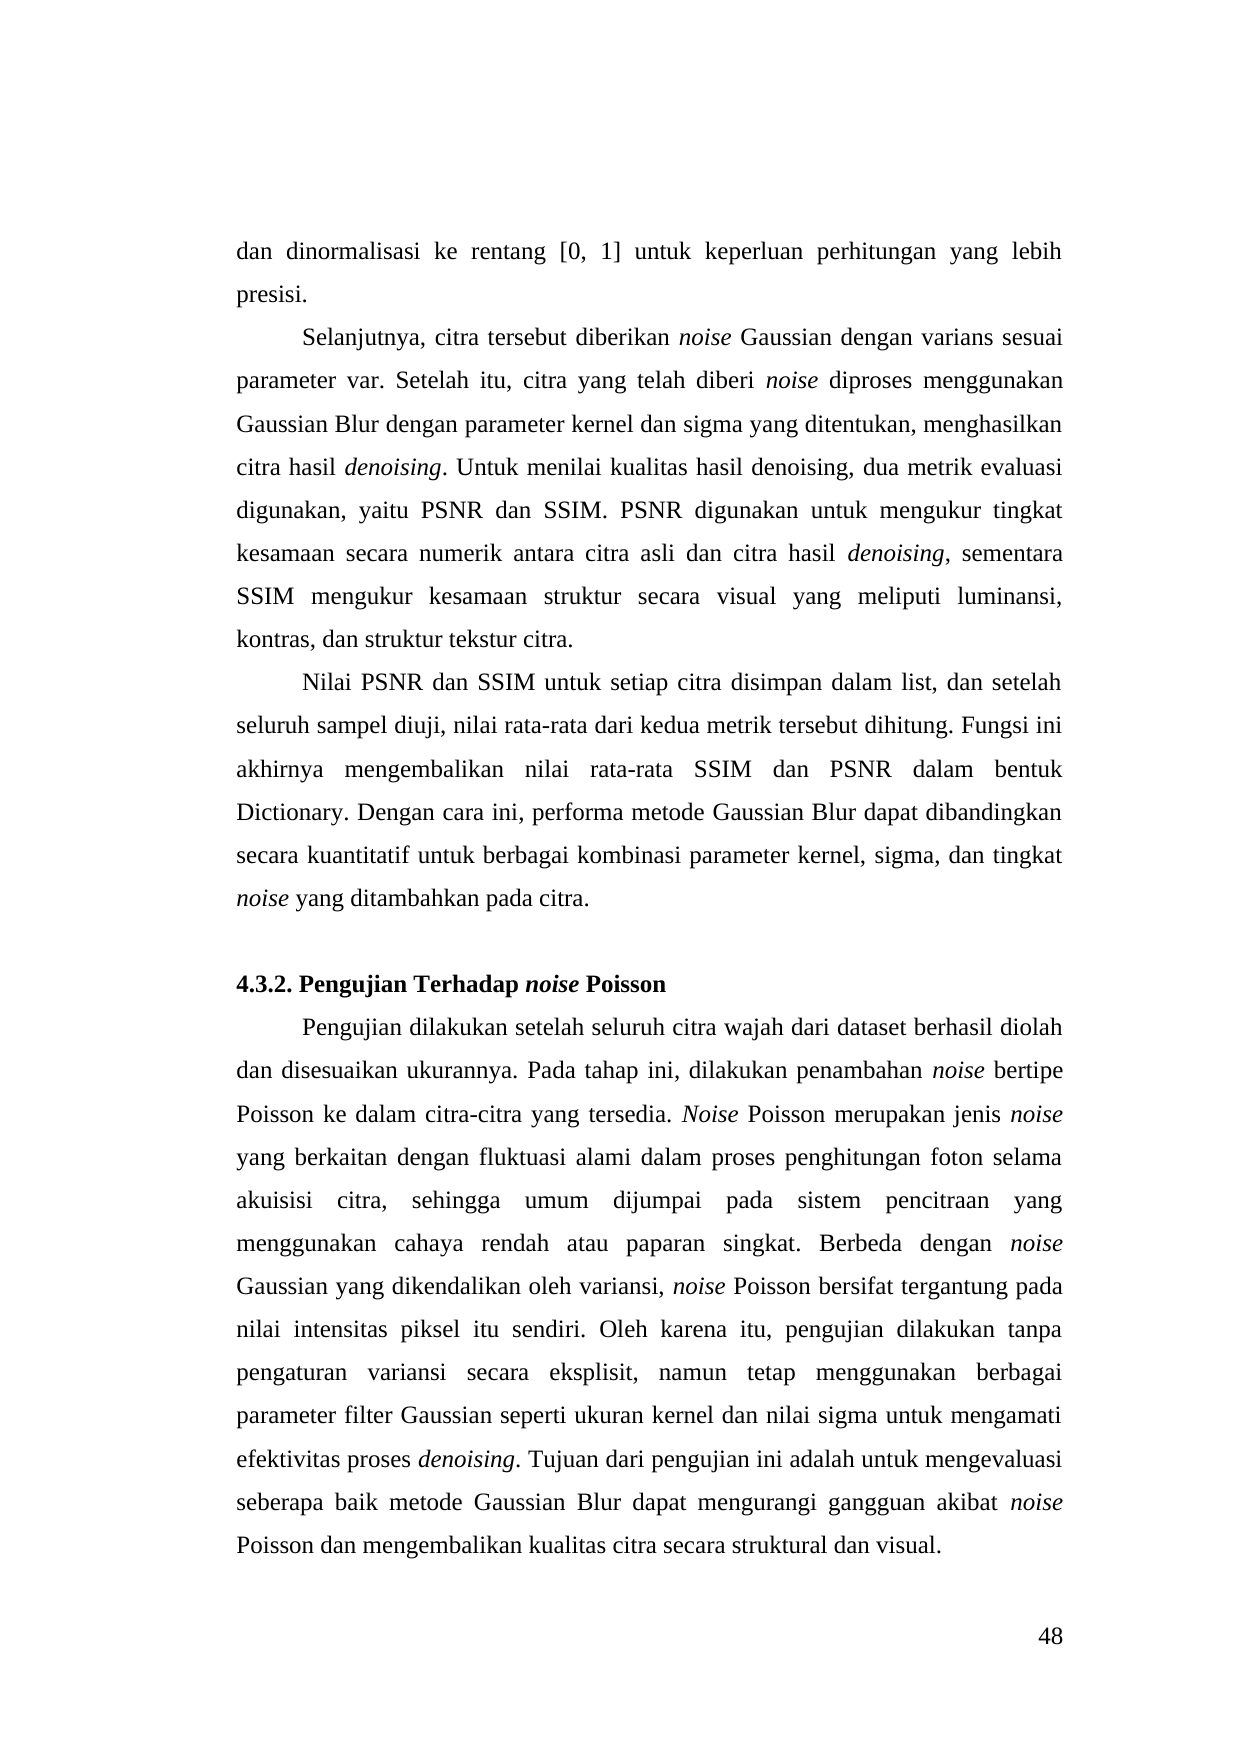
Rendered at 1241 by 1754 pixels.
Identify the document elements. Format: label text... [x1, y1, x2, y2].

text Pengujian dilakukan setelah seluruh citra wajah dari dataset berhasil diolah dan disesuaikan ukurannya. Pada tahap ini, dilakukan penambahan noise bertipe Poisson ke dalam citra-citra yang tersedia. Noise Poisson merupakan jenis noise yang berkaitan dengan fluktuasi alami dalam proses penghitungan foton selama akuisisi citra, sehingga umum dijumpai pada sistem pencitraan yang menggunakan cahaya rendah atau paparan singkat. Berbeda dengan noise Gaussian yang dikendalikan oleh variansi, noise Poisson bersifat tergantung pada nilai intensitas piksel itu sendiri. Oleh karena itu, pengujian dilakukan tanpa pengaturan variansi secara eksplisit, namun tetap menggunakan berbagai parameter filter Gaussian seperti ukuran kernel dan nilai sigma untuk mengamati efektivitas proses denoising. Tujuan dari pengujian ini adalah untuk mengevaluasi seberapa baik metode Gaussian Blur dapat mengurangi gangguan akibat noise Poisson dan mengembalikan kualitas citra secara struktural dan visual. [236, 1012, 1063, 1559]
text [236, 236, 1063, 308]
text Nilai PSNR dan SSIM untuk setiap citra disimpan dalam list, dan setelah seluruh sampel diuji, nilai rata-rata dari kedua metrik tersebut dihitung. Fungsi ini akhirnya mengembalikan nilai rata-rata SSIM dan PSNR dalam bentuk Dictionary. Dengan cara ini, performa metode Gaussian Blur dapat dibandingkan secara kuantitatif untuk berbagai kombinasi parameter kernel, sigma, dan tingkat noise yang ditambahkan pada citra. [236, 667, 1063, 912]
text Selanjutnya, citra tersebut diberikan noise Gaussian dengan varians sesuai parameter var. Setelah itu, citra yang telah diberi noise diproses menggunakan Gaussian Blur dengan parameter kernel dan sigma yang ditentukan, menghasilkan citra hasil denoising. Untuk menilai kualitas hasil denoising, dua metrik evaluasi digunakan, yaitu PSNR dan SSIM. PSNR digunakan untuk mengukur tingkat kesamaan secara numerik antara citra asli dan citra hasil denoising, sementara SSIM mengukur kesamaan struktur secara visual yang meliputi luminansi, kontras, dan struktur tekstur citra. [236, 322, 1063, 653]
text 4.3.2. Pengujian Terhadap noise Poisson [236, 969, 1063, 998]
